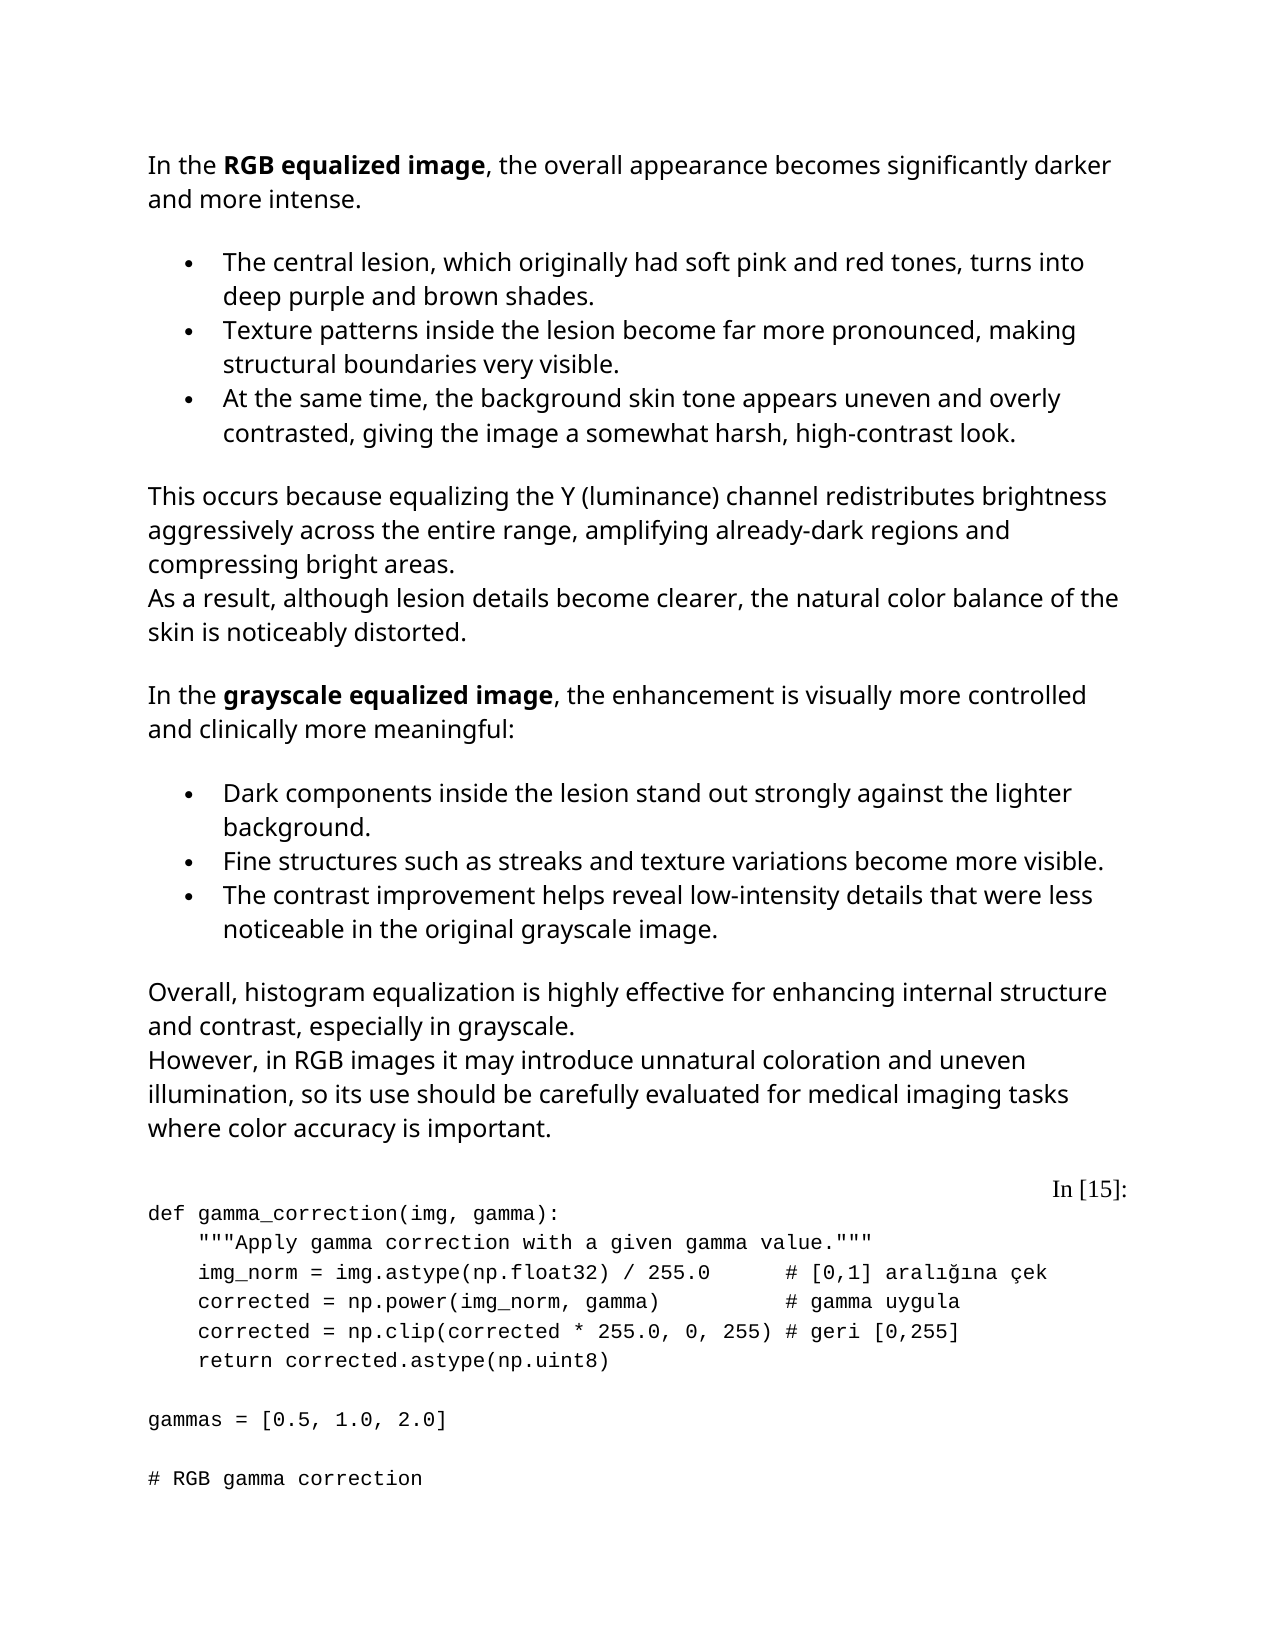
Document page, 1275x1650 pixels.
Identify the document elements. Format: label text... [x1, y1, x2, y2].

text corrected = np.power(img_norm, gamma) # gamma uygula [148, 1291, 1127, 1315]
text return corrected.astype(np.uint8) [148, 1350, 1127, 1374]
list At the same time, the background skin tone appears uneven and overly contrasted, giving the image a somewhat harsh, high-contrast look. [185, 381, 1127, 449]
text Overall, histogram equalization is highly effective for enhancing internal structure and contrast, especially in grayscale. However, in RGB images it may introduce unnatural coloration and uneven illumination, so its use should be carefully evaluated for medical imaging tasks where color accuracy is important. [148, 975, 1127, 1145]
text In the grayscale equalized image, the enhancement is visually more controlled and clinically more meaningful: [148, 678, 1127, 746]
list Texture patterns inside the lesion become far more pronounced, making structural boundaries very visible. [185, 313, 1127, 381]
text img_norm = img.astype(np.float32) / 255.0 # [0,1] aralığına çek [148, 1262, 1127, 1286]
list Dark components inside the lesion stand out strongly against the lighter background. [185, 775, 1127, 843]
list The central lesion, which originally had soft pink and red tones, turns into deep purple and brown shades. [185, 245, 1127, 313]
list Fine structures such as streaks and texture variations become more visible. [185, 843, 1127, 877]
list The contrast improvement helps reveal low-intensity details that were less noticeable in the original grayscale image. [185, 877, 1127, 946]
text """Apply gamma correction with a given gamma value.""" [148, 1232, 1127, 1256]
text In [15]: [148, 1174, 1127, 1203]
text # RGB gamma correction [148, 1468, 1127, 1492]
text In the RGB equalized image, the overall appearance becomes significantly darker and more intense. [148, 148, 1127, 216]
text def gamma_correction(img, gamma): [148, 1203, 1127, 1227]
text This occurs because equalizing the Y (luminance) channel redistributes brightness aggressively across the entire range, amplifying already-dark regions and compressing bright areas. As a result, although lesion details become clearer, the natural color balance of the skin is noticeably distorted. [148, 478, 1127, 649]
text gammas = [0.5, 1.0, 2.0] [148, 1409, 1127, 1433]
text corrected = np.clip(corrected * 255.0, 0, 255) # geri [0,255] [148, 1321, 1127, 1344]
